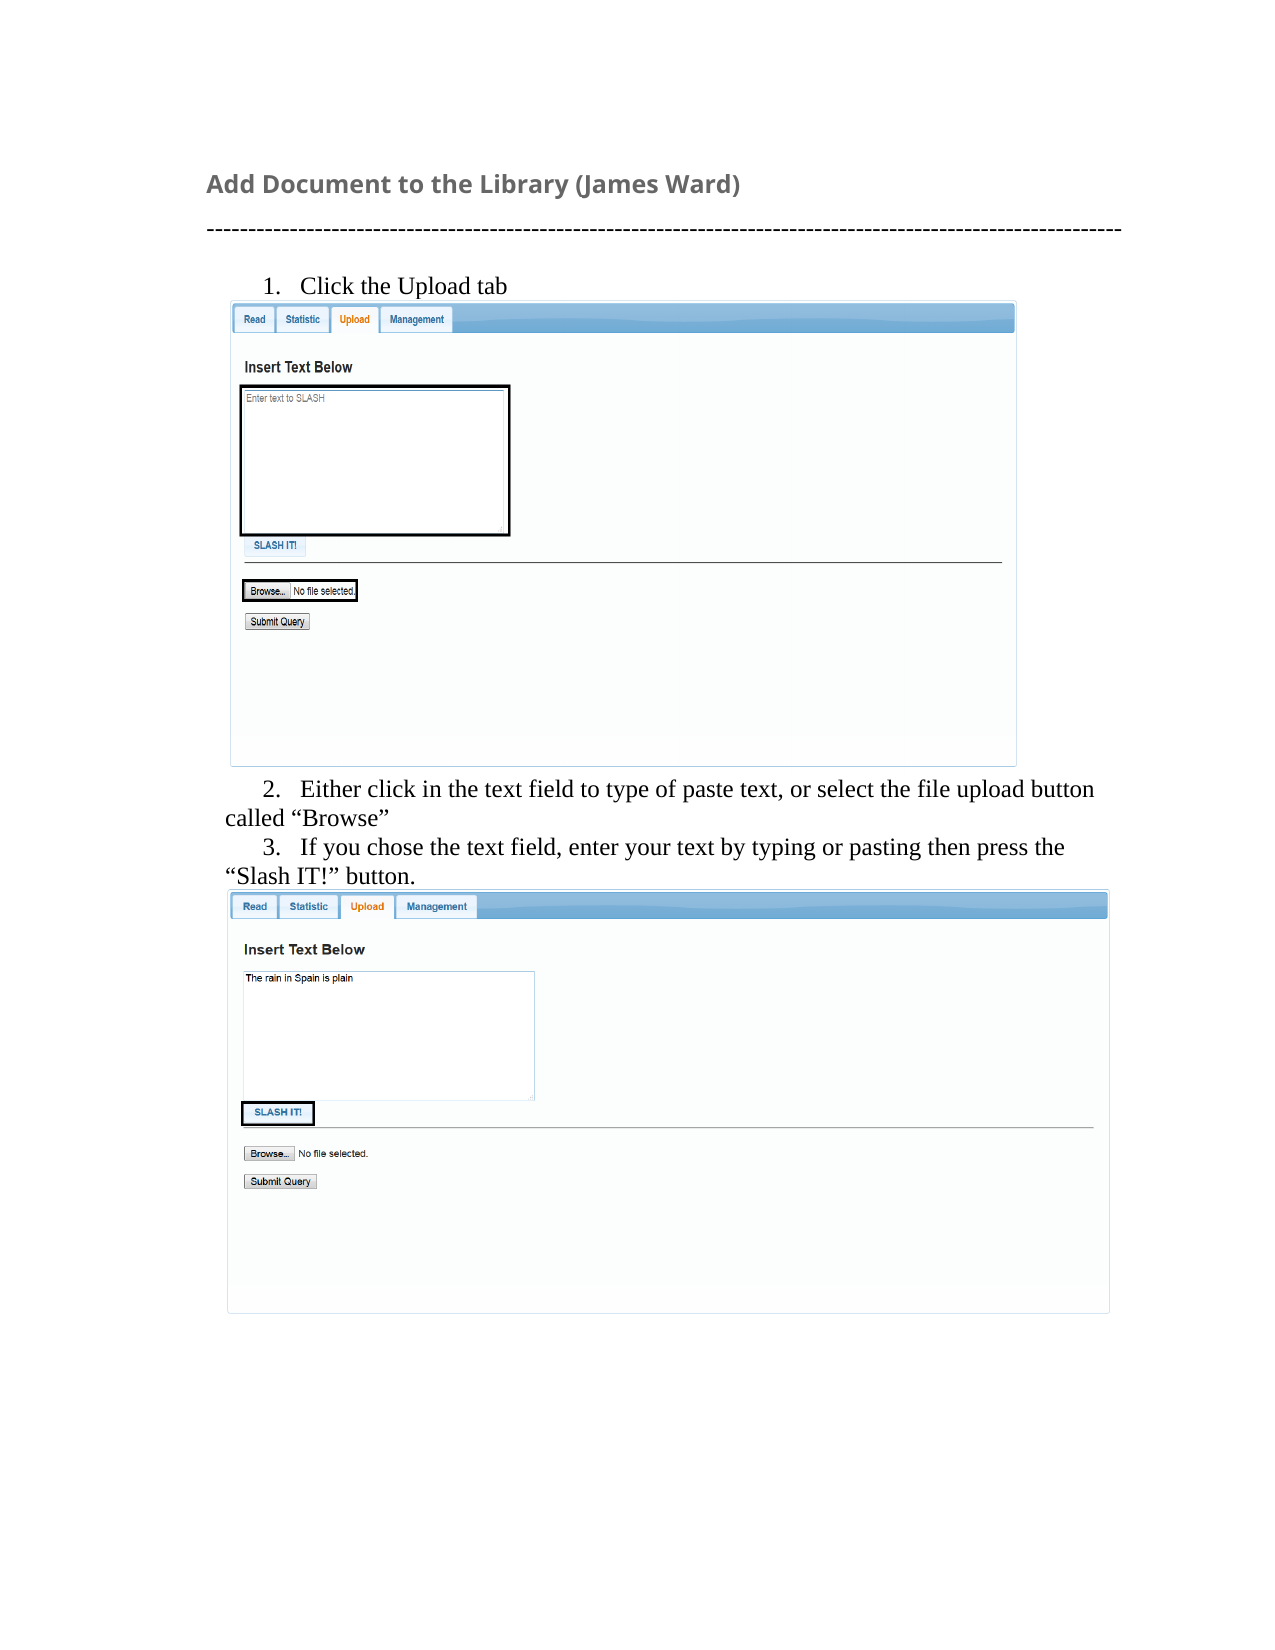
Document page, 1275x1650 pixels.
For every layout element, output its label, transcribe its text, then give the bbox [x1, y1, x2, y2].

list Either click in the text field to type of paste text, or select the file upload button called “Browse” [225, 774, 1125, 832]
picture [225, 299, 1018, 775]
text -------------------------------------------------------------------------------------------------------------- [150, 213, 1125, 242]
subtitle Add Document to the Library (James Ward) [150, 167, 1125, 201]
picture [225, 889, 1111, 1316]
